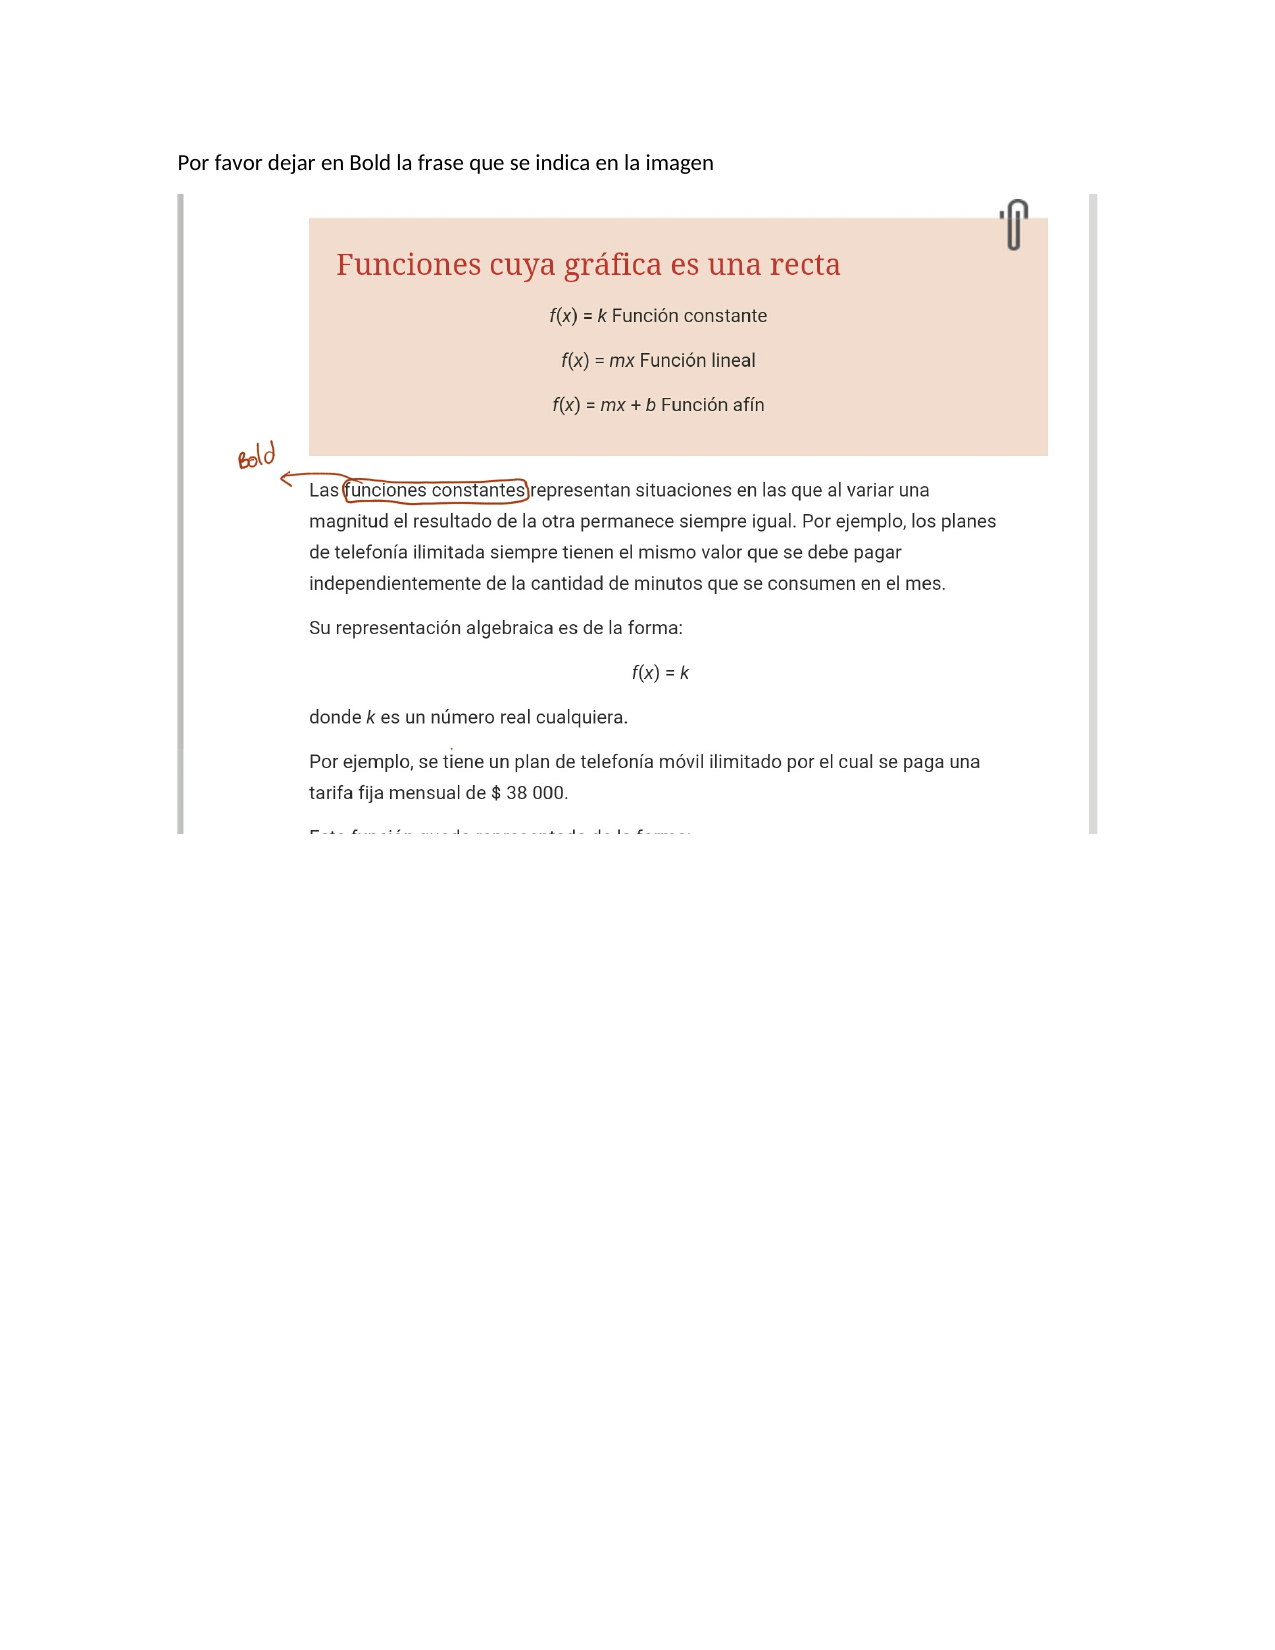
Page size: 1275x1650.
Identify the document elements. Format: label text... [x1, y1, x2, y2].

picture [177, 194, 1098, 834]
text Por favor dejar en Bold la frase que se indica en la imagen [177, 148, 1098, 176]
